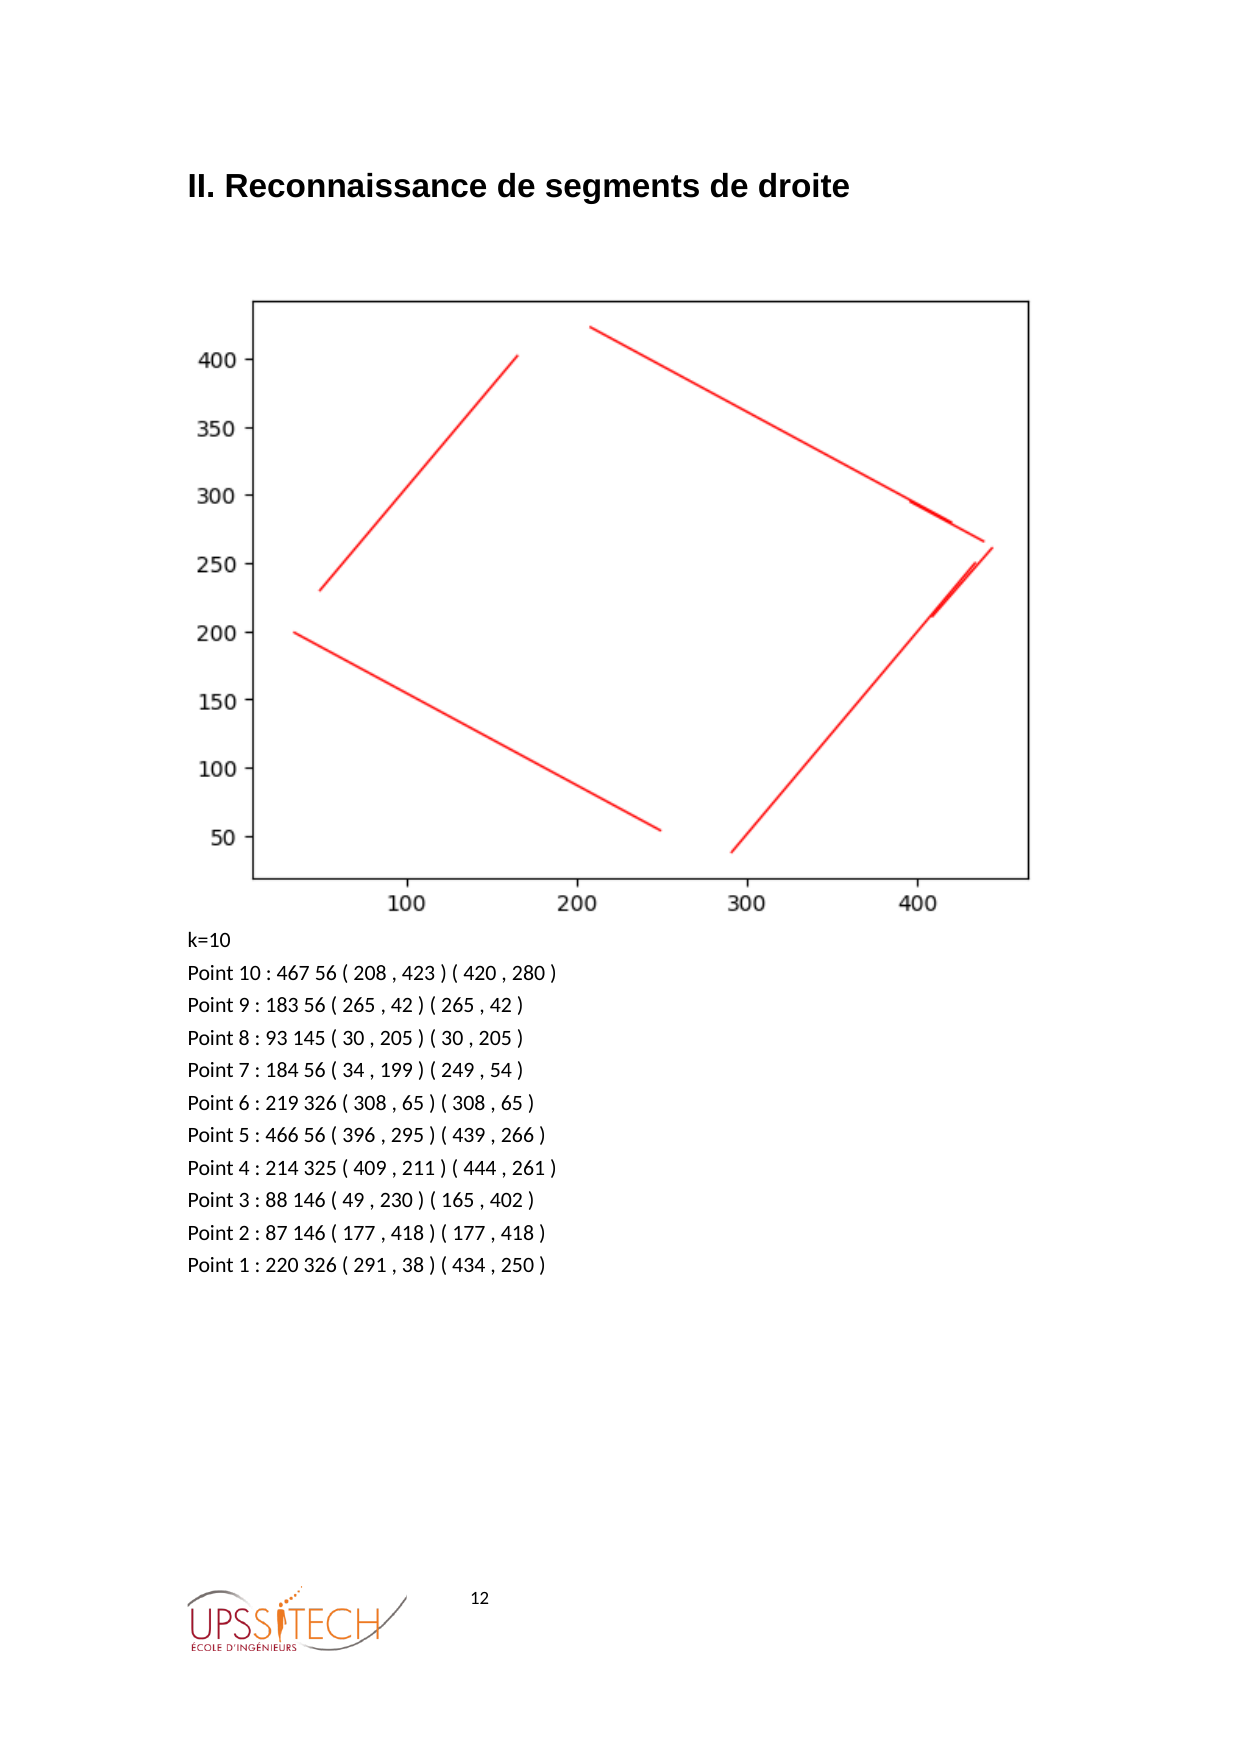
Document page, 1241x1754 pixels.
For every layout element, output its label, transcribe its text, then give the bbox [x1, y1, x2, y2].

text Point 8 : 93 145 ( 30 , 205 ) ( 30 , 205 ) [187, 1021, 1053, 1053]
text Point 3 : 88 146 ( 49 , 230 ) ( 165 , 402 ) [187, 1183, 1053, 1216]
text Point 5 : 466 56 ( 396 , 295 ) ( 439 , 266 ) [187, 1118, 1053, 1151]
text Point 9 : 183 56 ( 265 , 42 ) ( 265 , 42 ) [187, 988, 1053, 1021]
text k=10 [187, 923, 1053, 956]
text Point 2 : 87 146 ( 177 , 418 ) ( 177 , 418 ) [187, 1216, 1053, 1248]
text Point 10 : 467 56 ( 208 , 423 ) ( 420 , 280 ) [187, 956, 1053, 988]
subtitle II. Reconnaissance de segments de droite [187, 153, 1053, 218]
picture [187, 273, 1053, 919]
text Point 4 : 214 325 ( 409 , 211 ) ( 444 , 261 ) [187, 1151, 1053, 1183]
picture [187, 1586, 407, 1651]
text Point 6 : 219 326 ( 308 , 65 ) ( 308 , 65 ) [187, 1086, 1053, 1118]
text Point 1 : 220 326 ( 291 , 38 ) ( 434 , 250 ) [187, 1248, 1053, 1281]
text Point 7 : 184 56 ( 34 , 199 ) ( 249 , 54 ) [187, 1053, 1053, 1086]
